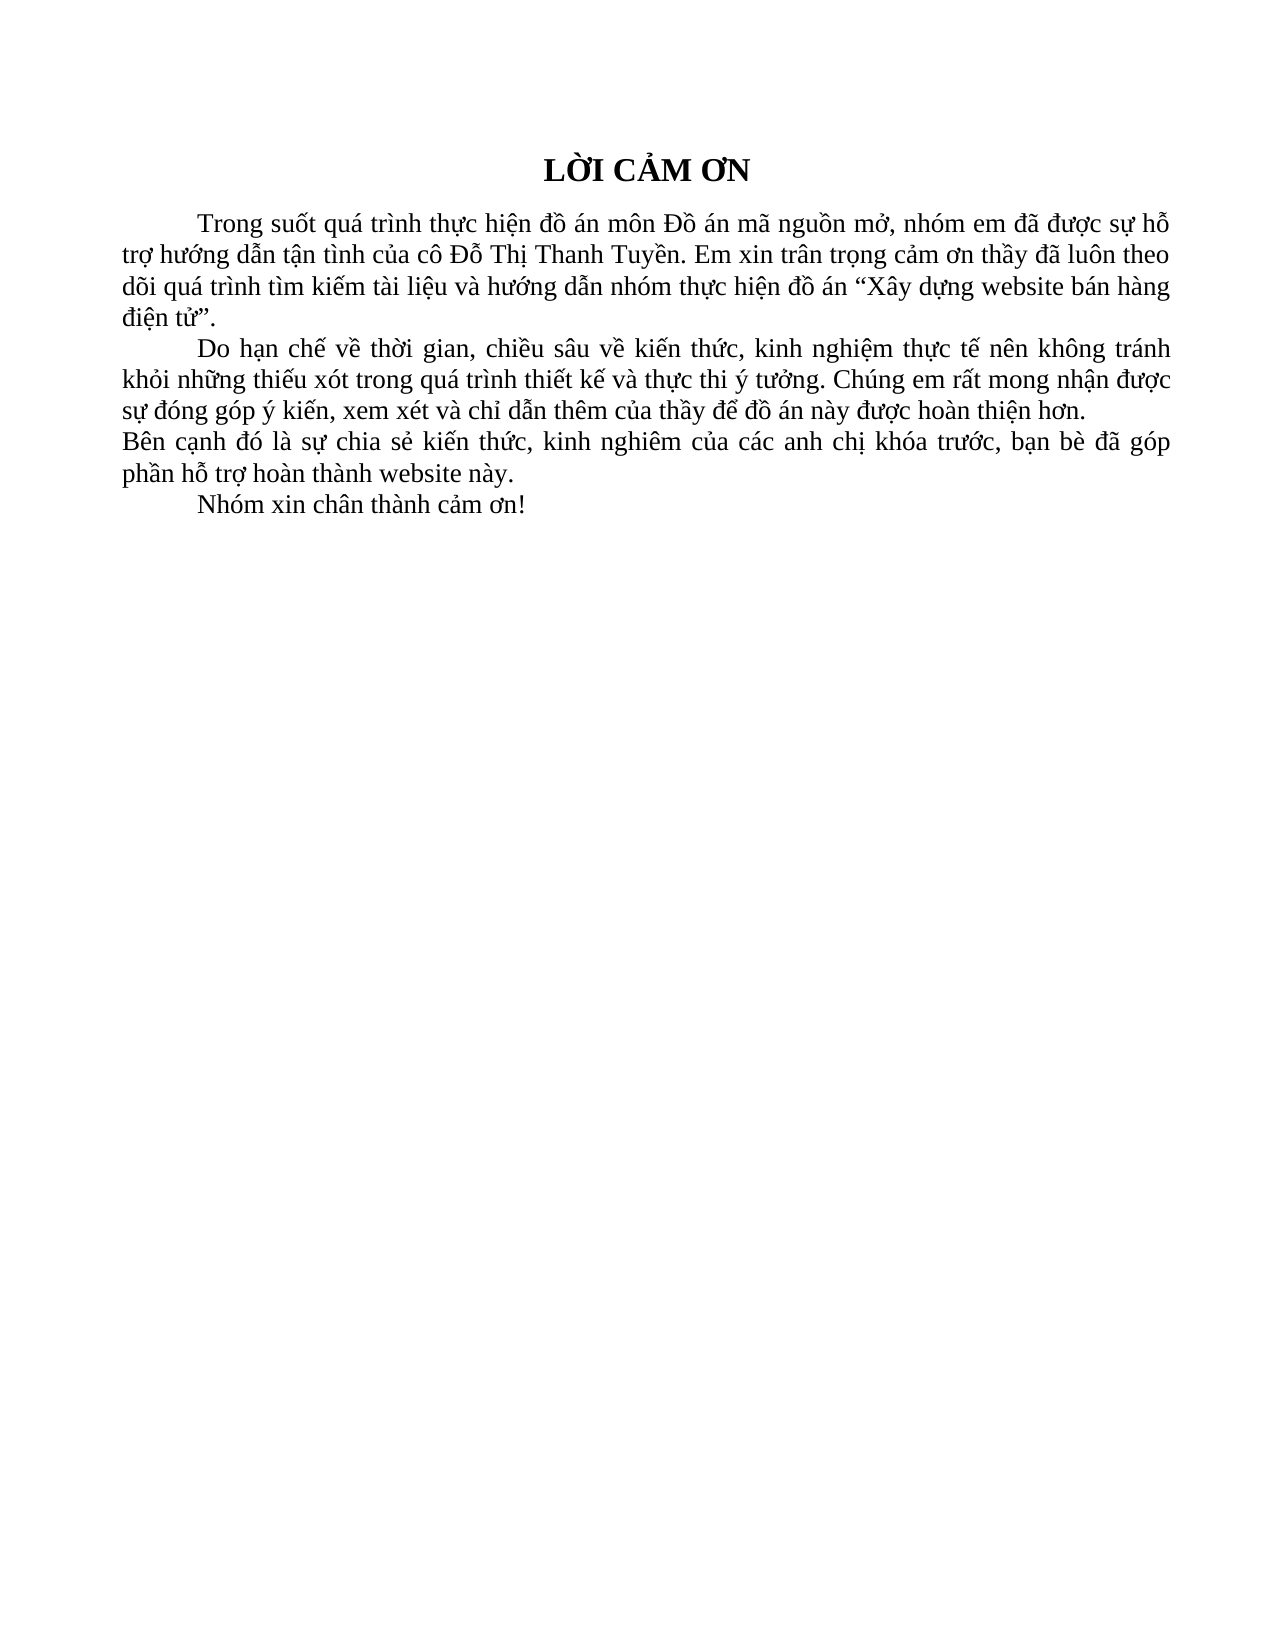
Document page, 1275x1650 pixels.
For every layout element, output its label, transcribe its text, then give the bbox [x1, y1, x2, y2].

text Nhóm xin chân thành cảm ơn! [122, 488, 1172, 519]
subtitle LỜI CẢM ƠN [122, 150, 1172, 188]
text Bên cạnh đó là sự chia sẻ kiến thức, kinh nghiêm của các anh chị khóa trước, bạn bè đã góp phần hỗ trợ hoàn thành website này. [122, 426, 1172, 488]
text Trong suốt quá trình thực hiện đồ án môn Đồ án mã nguồn mở, nhóm em đã được sự hỗ trợ hướng dẫn tận tình của cô Đỗ Thị Thanh Tuyền. Em xin trân trọng cảm ơn thầy đã luôn theo dõi quá trình tìm kiếm tài liệu và hướng dẫn nhóm thực hiện đồ án “Xây dựng website bán hàng điện tử”. [122, 207, 1172, 332]
text Do hạn chế về thời gian, chiều sâu về kiến thức, kinh nghiệm thực tế nên không tránh khỏi những thiếu xót trong quá trình thiết kế và thực thi ý tưởng. Chúng em rất mong nhận được sự đóng góp ý kiến, xem xét và chỉ dẫn thêm của thầy để đồ án này được hoàn thiện hơn. [122, 332, 1172, 426]
